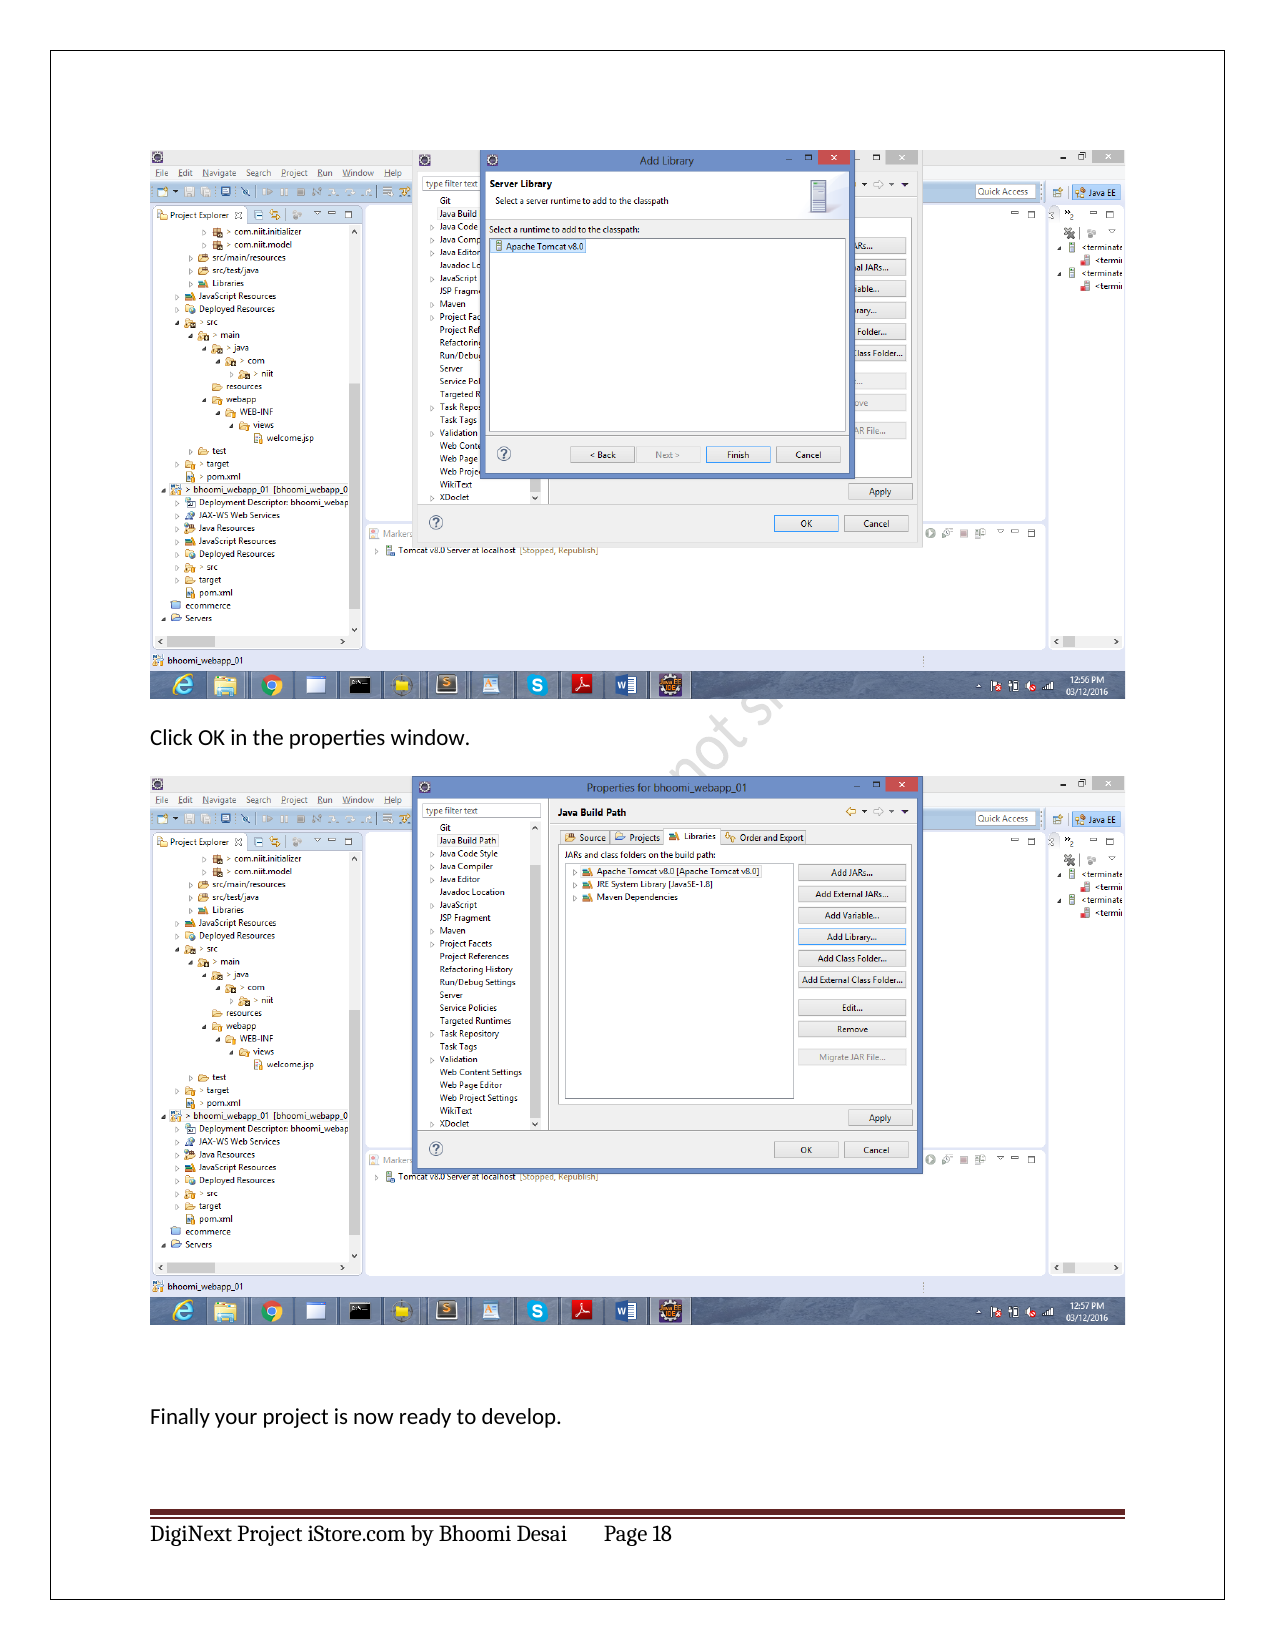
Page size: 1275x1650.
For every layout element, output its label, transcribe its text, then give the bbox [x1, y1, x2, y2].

text Finally your project is now ready to develop. [150, 1402, 1125, 1430]
picture [150, 150, 1125, 699]
picture [150, 776, 1125, 1325]
text Click OK in the properties window. [150, 723, 1125, 751]
